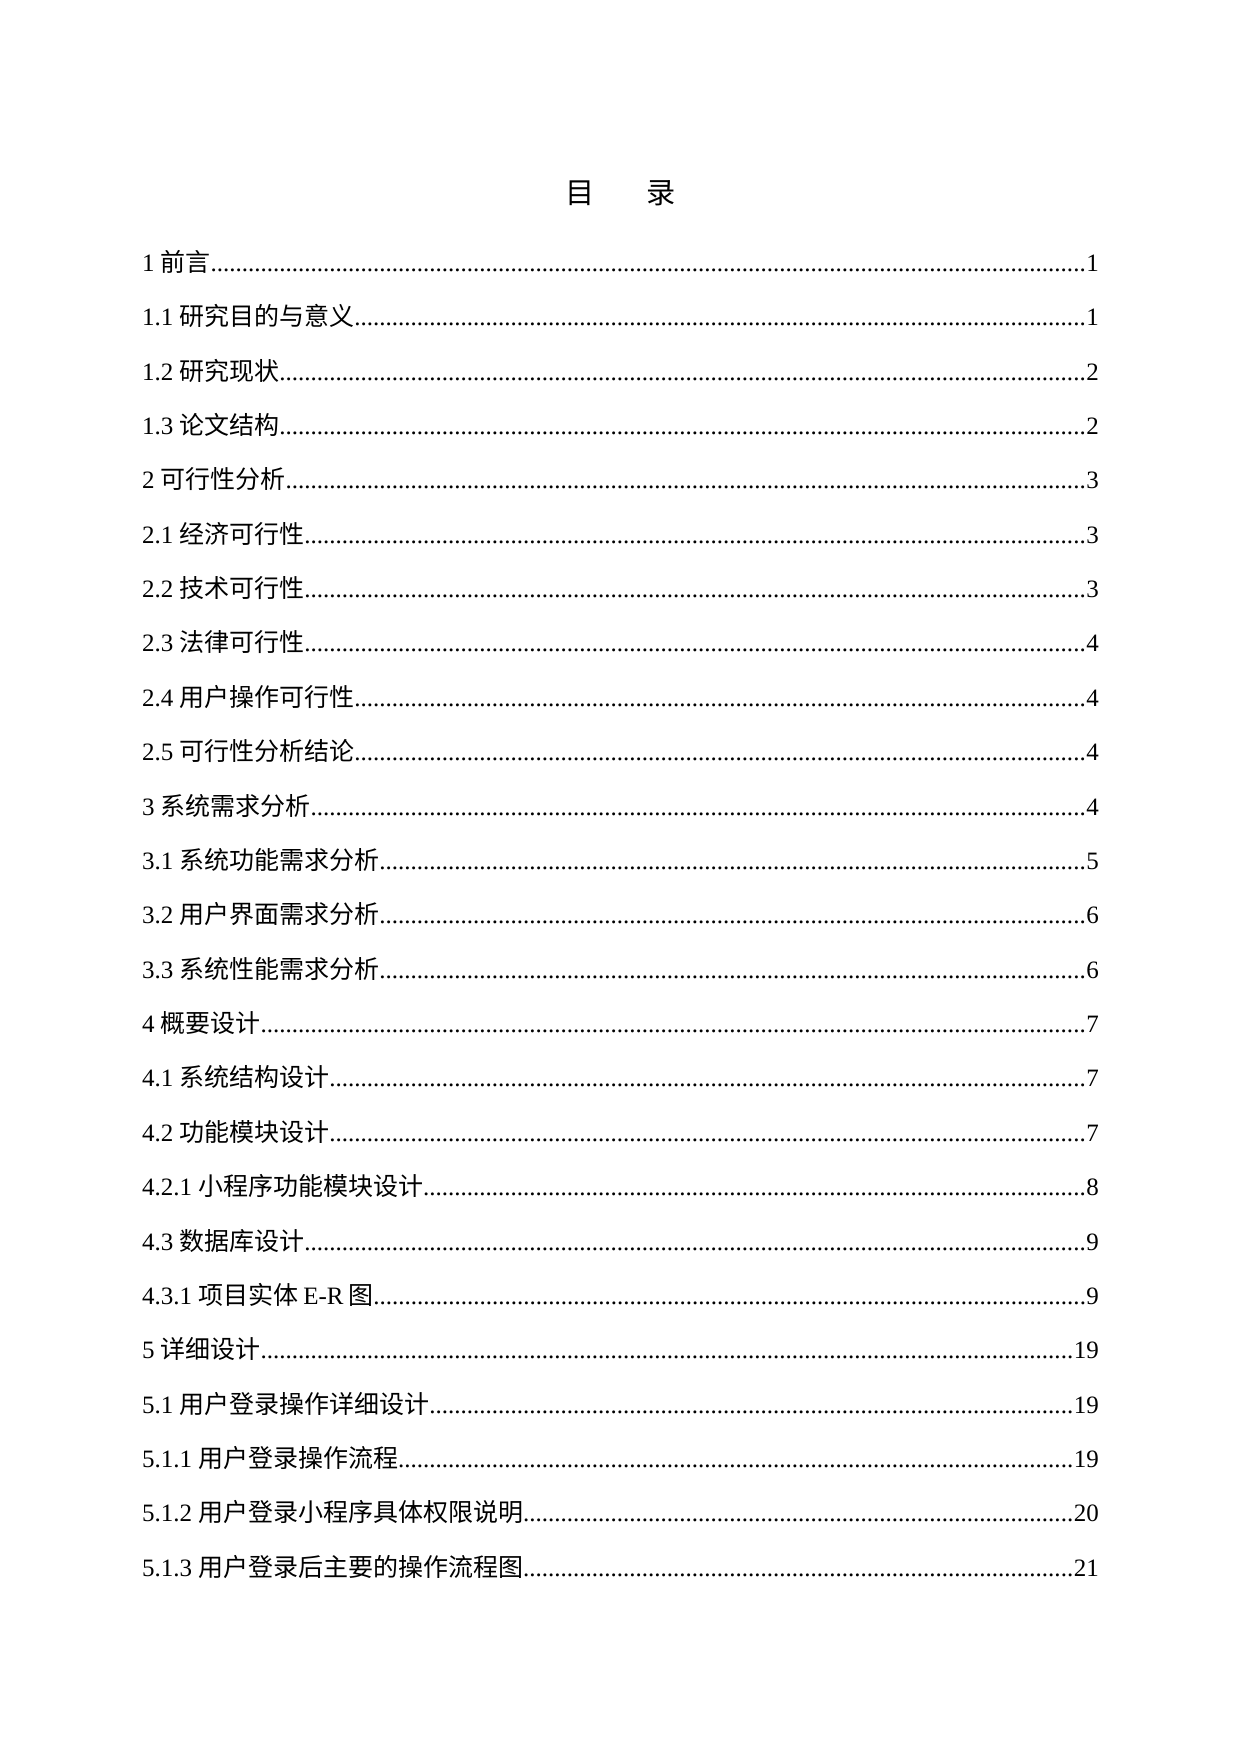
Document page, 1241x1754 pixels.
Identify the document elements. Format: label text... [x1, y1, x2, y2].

text 5.1.3 用户登录后主要的操作流程图 21 [142, 1547, 1098, 1583]
text 2.4 用户操作可行性 4 [142, 677, 1098, 713]
text 1.3 论文结构 2 [142, 405, 1098, 442]
text 3 系统需求分析 4 [142, 786, 1098, 822]
text 2 可行性分析 3 [142, 460, 1098, 496]
text 1 前言 1 [142, 242, 1098, 278]
text 3.1 系统功能需求分析 5 [142, 840, 1098, 877]
text 1.1 研究目的与意义 1 [142, 297, 1098, 333]
text 4.2.1 小程序功能模块设计 8 [142, 1167, 1098, 1203]
text 1.2 研究现状 2 [142, 351, 1098, 387]
text 5.1 用户登录操作详细设计 19 [142, 1384, 1098, 1420]
text 4.3 数据库设计 9 [142, 1221, 1098, 1257]
text 5 详细设计 19 [142, 1330, 1098, 1366]
text 目 录 [142, 157, 1098, 225]
text 4.1 系统结构设计 7 [142, 1058, 1098, 1094]
text 5.1.1 用户登录操作流程 19 [142, 1438, 1098, 1475]
text 4 概要设计 7 [142, 1003, 1098, 1040]
text 2.5 可行性分析结论 4 [142, 732, 1098, 768]
text 4.3.1 项目实体E-R图 9 [142, 1275, 1098, 1312]
text 2.1 经济可行性 3 [142, 514, 1098, 550]
text 2.3 法律可行性 4 [142, 623, 1098, 659]
text 2.2 技术可行性 3 [142, 568, 1098, 605]
text 5.1.2 用户登录小程序具体权限说明 20 [142, 1493, 1098, 1529]
text 3.2 用户界面需求分析 6 [142, 895, 1098, 931]
text 3.3 系统性能需求分析 6 [142, 949, 1098, 985]
text 4.2 功能模块设计 7 [142, 1112, 1098, 1148]
